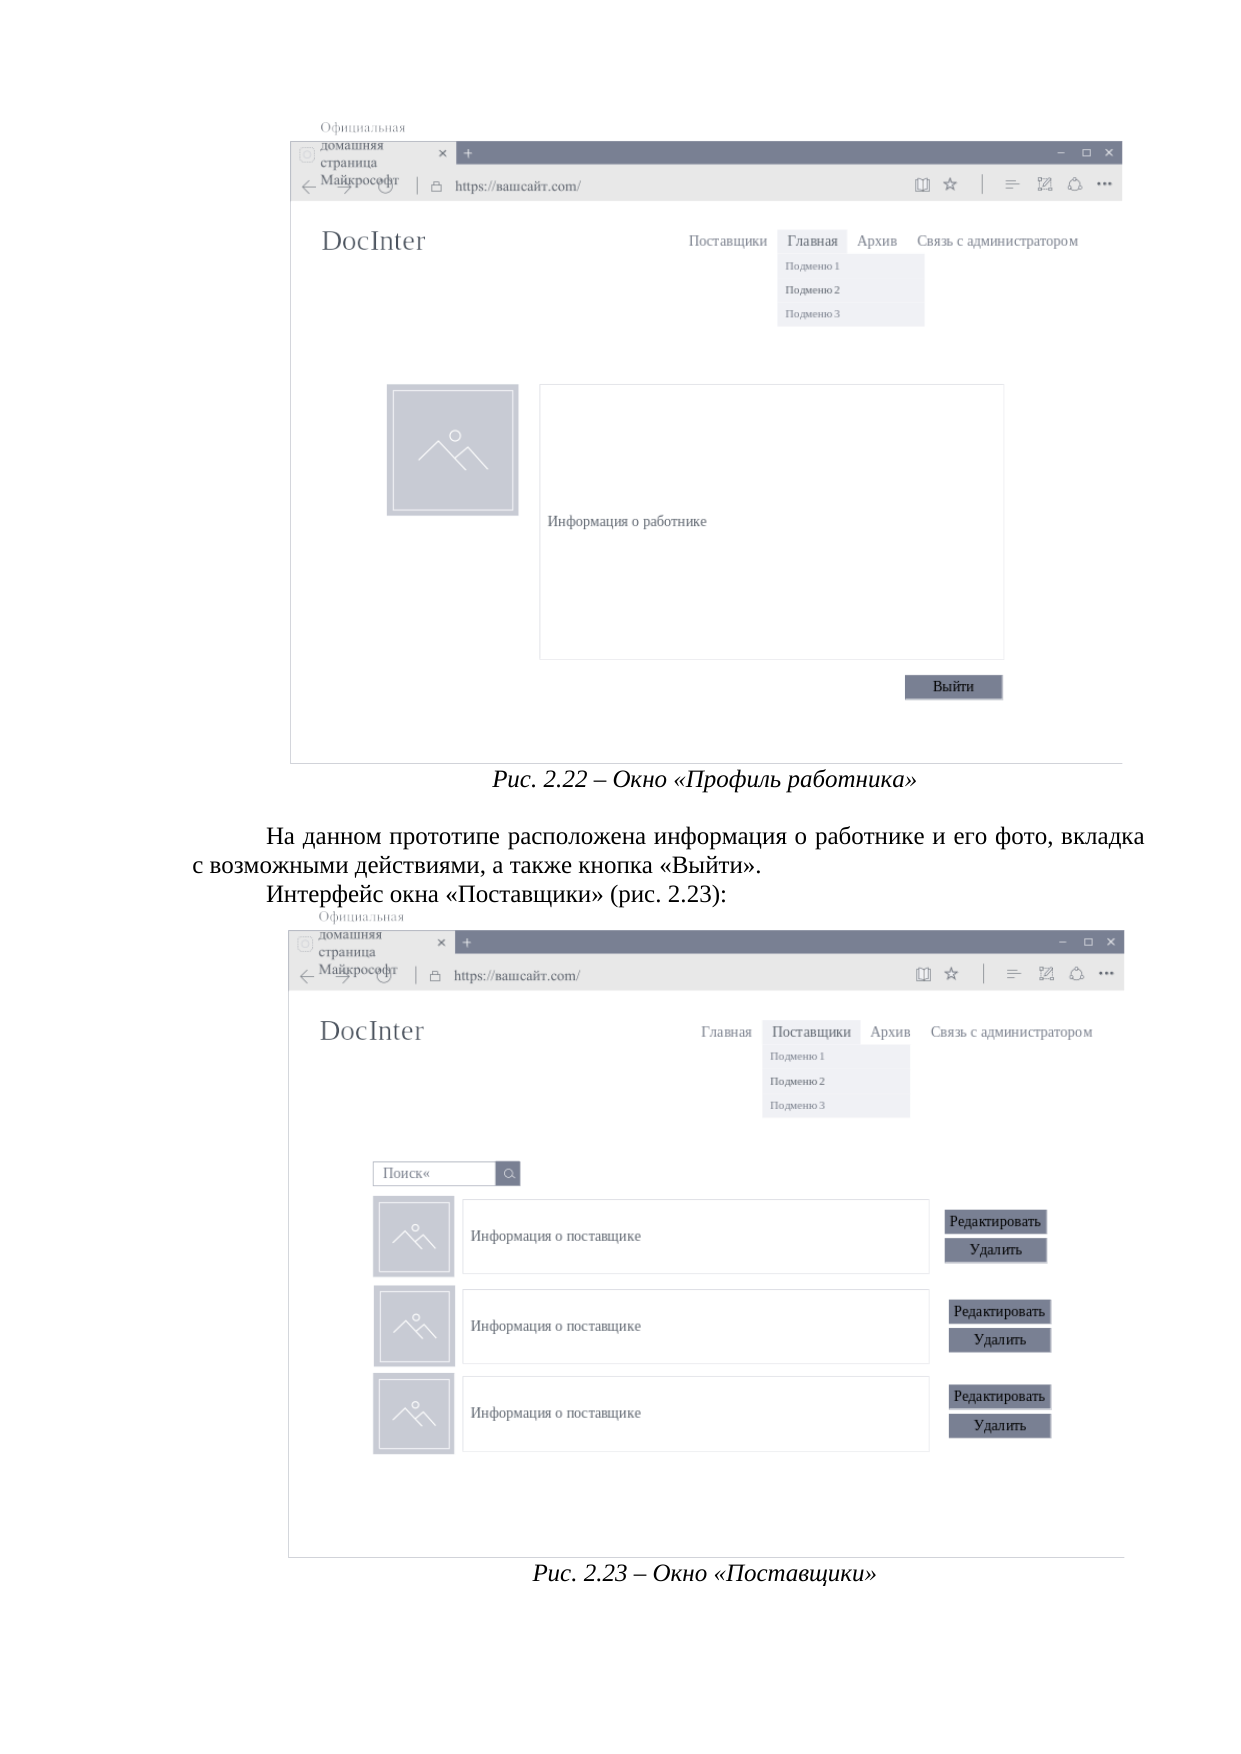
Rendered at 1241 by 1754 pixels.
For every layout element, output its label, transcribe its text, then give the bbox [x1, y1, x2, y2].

text На данном прототипе расположена информация о работнике и его фото, вкладка с возможными действиями, а также кнопка «Выйти». [192, 821, 1146, 879]
text Интерфейс окна «Поставщики» (рис. 2.23): [192, 879, 1146, 908]
text Рис. 2.22 – Окно «Профиль работника» [192, 764, 1146, 793]
text Рис. 2.23 – Окно «Поставщики» [192, 1558, 1146, 1586]
